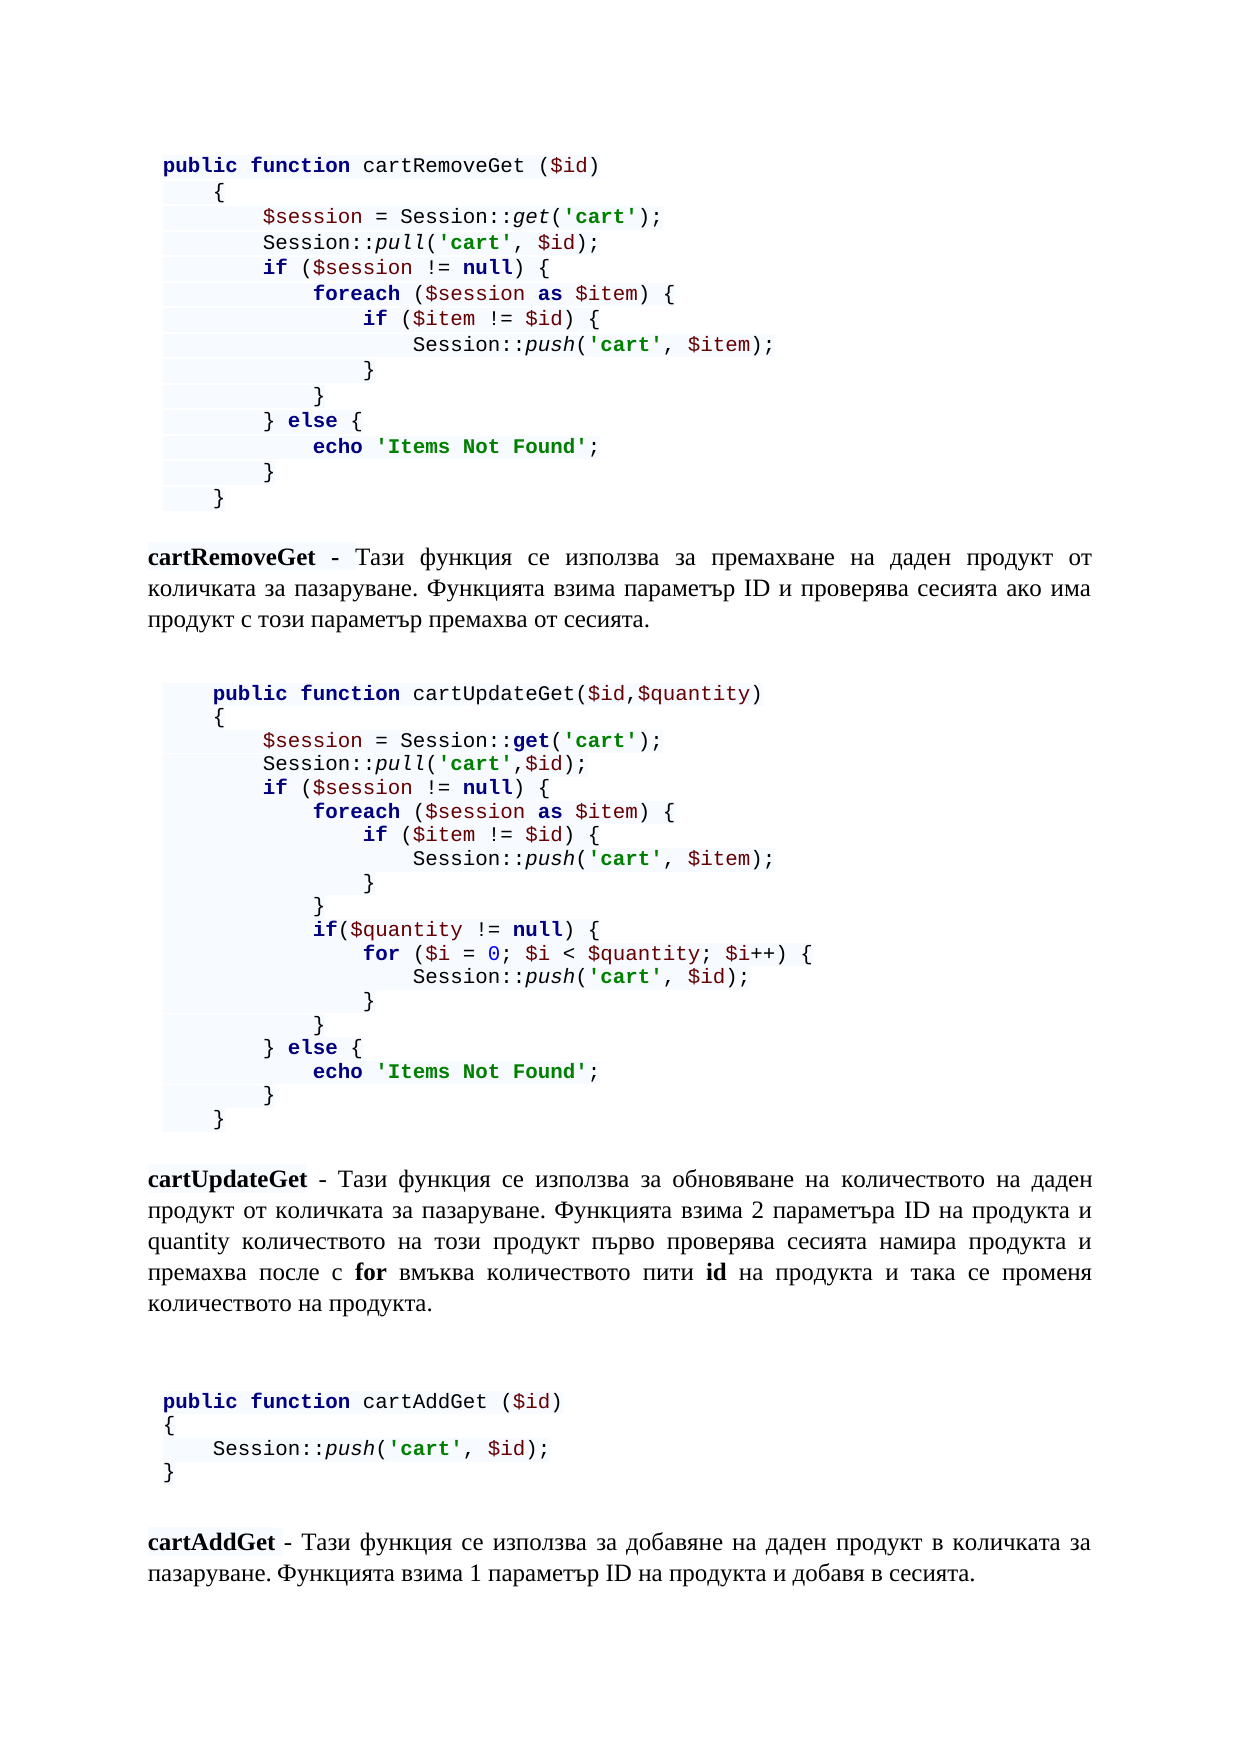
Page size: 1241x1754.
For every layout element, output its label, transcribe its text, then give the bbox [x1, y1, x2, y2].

text cartAddGet - Тази функция се използва за добавяне на даден продукт в количката за пазаруване. Функцията взима 1 параметър ID на продукта и добавя в сесията. [148, 1527, 1093, 1587]
text cartUpdateGet - Тази функция се използва за обновяване на количеството на даден продукт от количката за пазаруване. Функцията взима 2 параметъра ID на продукта и quantity количеството на този продукт първо проверява сесията намира продукта и премахва после с for вмъква количеството пити id на продукта и така се променя количеството на продукта. [148, 1164, 1093, 1317]
text cartRemoveGet - Тази функция се използва за премахване на даден продукт от количката за пазаруване. Функцията взима параметър ID и проверява сесията ако има продукт с този параметър премахва от сесията. [148, 542, 1093, 632]
